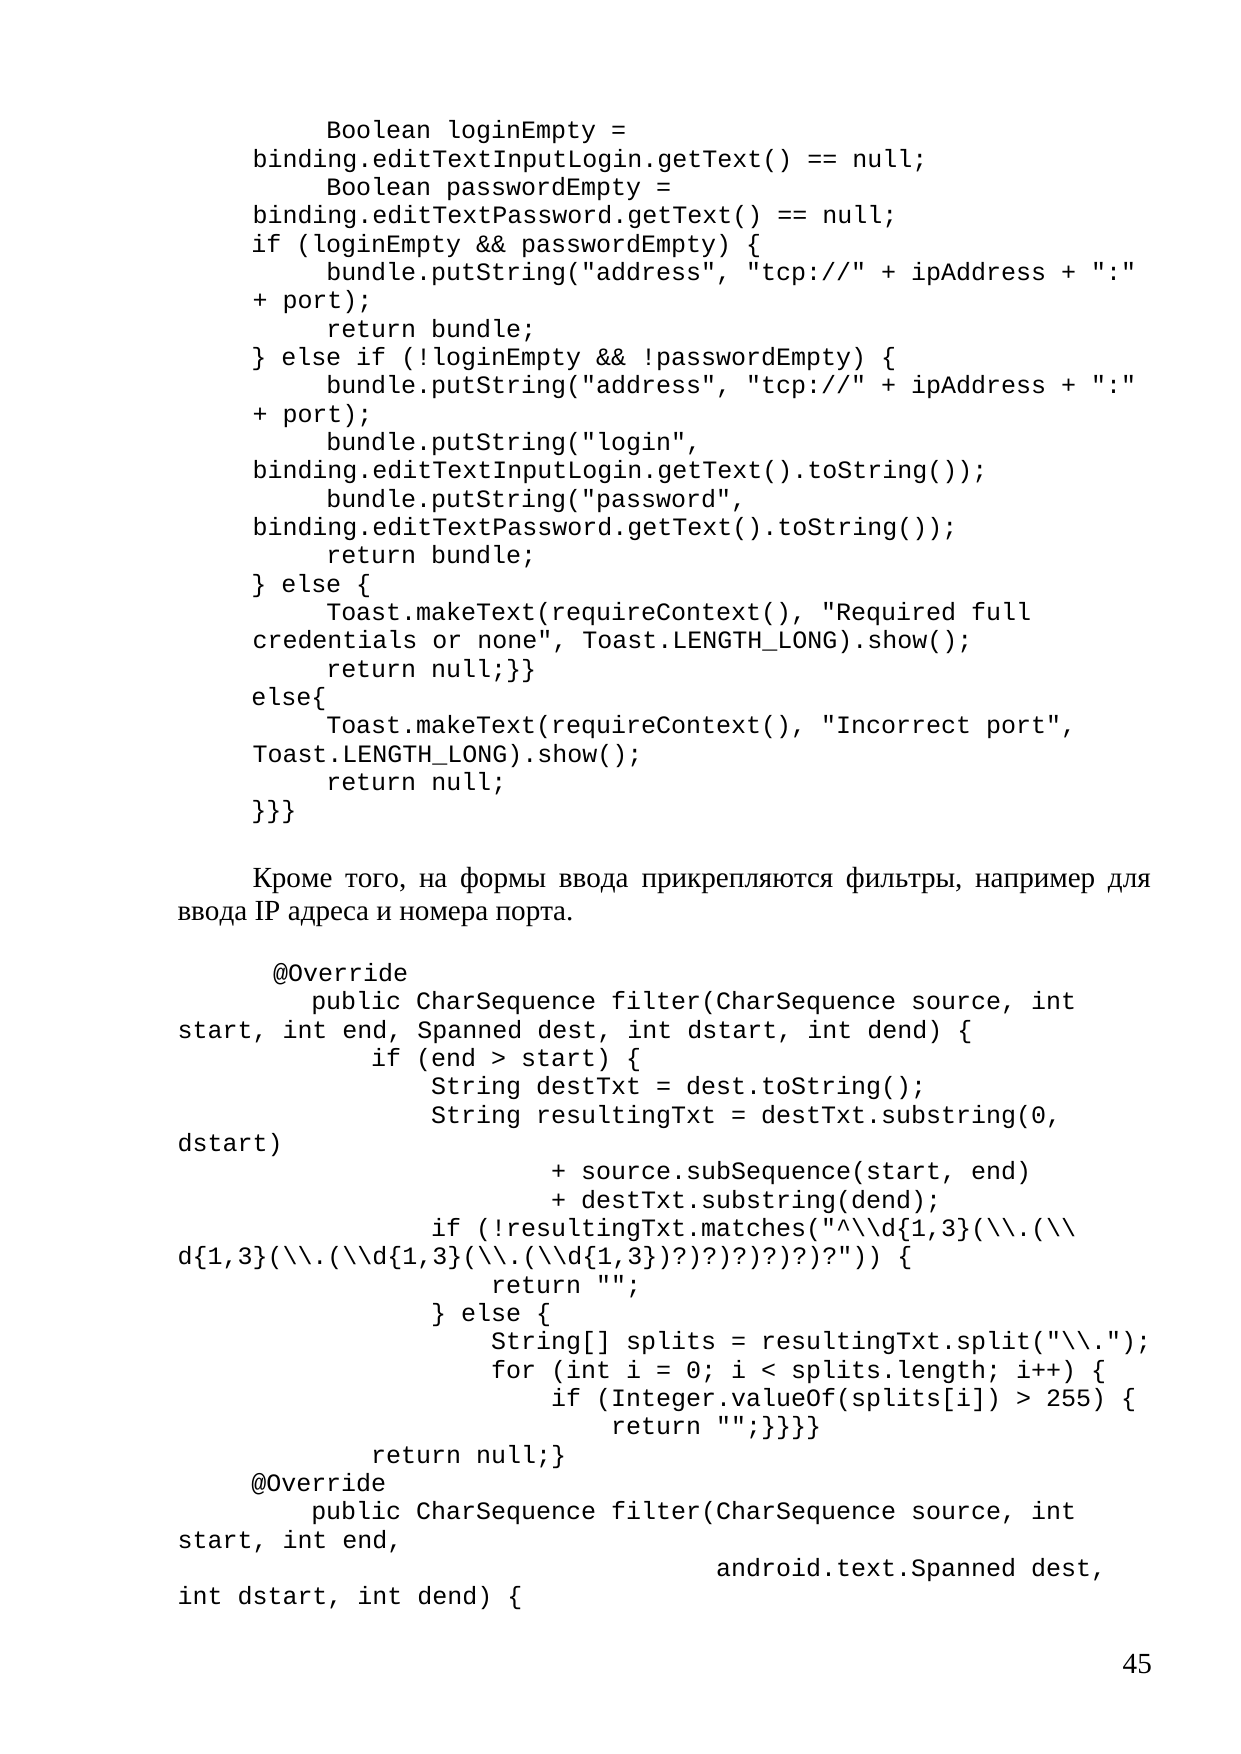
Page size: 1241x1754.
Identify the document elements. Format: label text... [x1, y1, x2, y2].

list public CharSequence filter(CharSequence source, int start, int end, Spanned dest, int dstart, int dend) { [177, 989, 1152, 1046]
list } else { [177, 1301, 1152, 1329]
list if (end > start) { [177, 1046, 1152, 1074]
list }}} [177, 798, 1152, 826]
list } else { [177, 571, 1152, 600]
list + destTxt.substring(dend); [177, 1187, 1152, 1216]
list if (loginEmpty && passwordEmpty) { [177, 231, 1152, 260]
list return "";}}}} [177, 1414, 1152, 1442]
list Кроме того, на формы ввода прикрепляются фильтры, например для ввода IP адреса и номера порта. [177, 860, 1152, 927]
list String resultingTxt = destTxt.substring(0, dstart) [177, 1102, 1152, 1159]
list bundle.putString("address", "tcp://" + ipAddress + ":" + port); [252, 373, 1152, 430]
list return bundle; [252, 543, 1152, 571]
list Boolean loginEmpty = binding.editTextInputLogin.getText() == null; [252, 118, 1152, 175]
list Toast.makeText(requireContext(), "Required full credentials or none", Toast.LENGTH_LONG).show(); [252, 600, 1152, 656]
list bundle.putString("password", binding.editTextPassword.getText().toString()); [252, 486, 1152, 543]
list String[] splits = resultingTxt.split("\\."); [177, 1329, 1152, 1357]
list public CharSequence filter(CharSequence source, int start, int end, [177, 1499, 1152, 1556]
list @Override [177, 1471, 1152, 1499]
list return null;}} [252, 656, 1152, 685]
list } else if (!loginEmpty && !passwordEmpty) { [177, 345, 1152, 373]
list if (Integer.valueOf(splits[i]) > 255) { [177, 1386, 1152, 1414]
list bundle.putString("login", binding.editTextInputLogin.getText().toString()); [252, 430, 1152, 486]
list if (!resultingTxt.matches("^\\d{1,3}(\\.(\\d{1,3}(\\.(\\d{1,3}(\\.(\\d{1,3})?)?)?)?)?)?")) { [177, 1216, 1152, 1272]
list Toast.makeText(requireContext(), "Incorrect port", Toast.LENGTH_LONG).show(); [252, 713, 1152, 770]
list else{ [177, 685, 1152, 713]
list bundle.putString("address", "tcp://" + ipAddress + ":" + port); [252, 260, 1152, 316]
list String destTxt = dest.toString(); [177, 1074, 1152, 1102]
list for (int i = 0; i < splits.length; i++) { [177, 1357, 1152, 1386]
list + source.subSequence(start, end) [177, 1159, 1152, 1187]
list return null;} [177, 1442, 1152, 1471]
list return bundle; [252, 316, 1152, 345]
list return ""; [177, 1272, 1152, 1301]
list return null; [252, 770, 1152, 798]
list @Override [177, 961, 1152, 989]
list Boolean passwordEmpty = binding.editTextPassword.getText() == null; [252, 175, 1152, 231]
list android.text.Spanned dest, int dstart, int dend) { [177, 1556, 1152, 1612]
